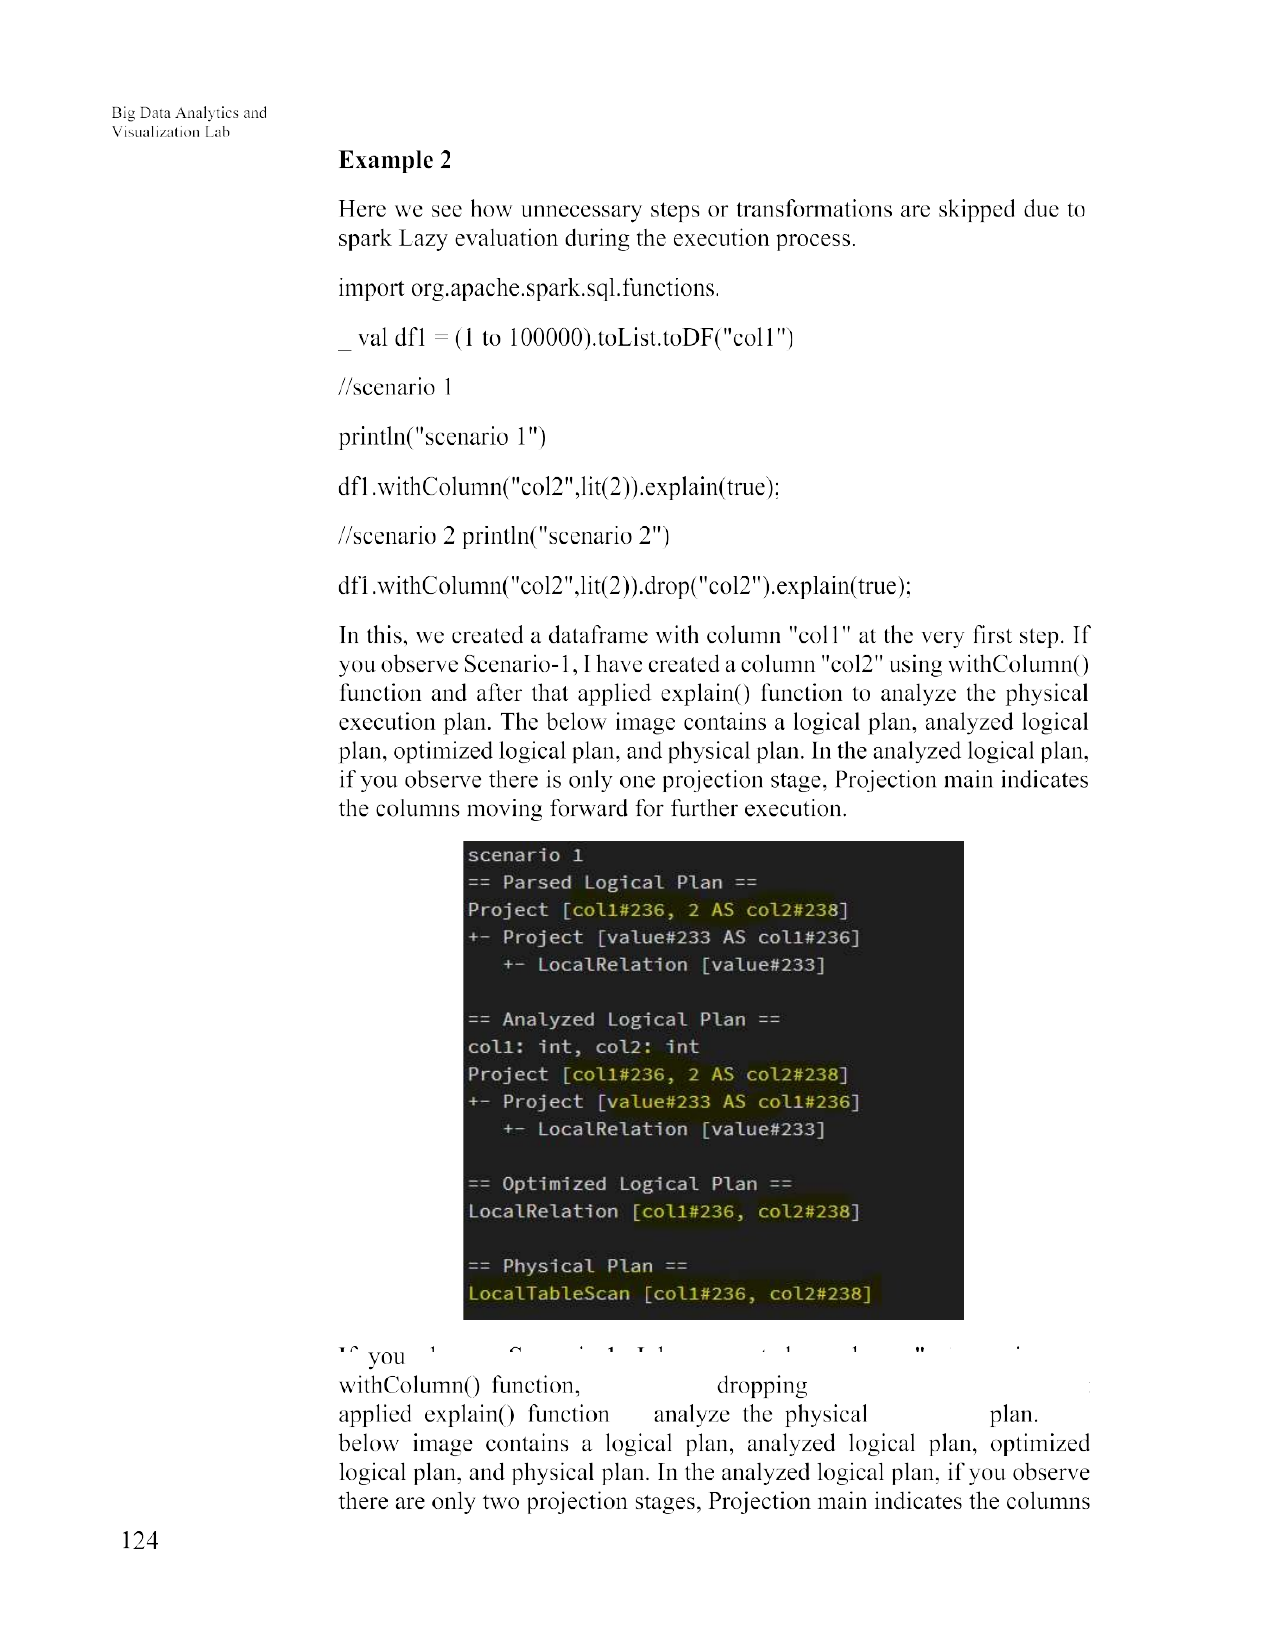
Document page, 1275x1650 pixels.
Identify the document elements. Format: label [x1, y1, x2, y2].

picture [338, 150, 450, 173]
picture [338, 327, 793, 351]
picture [338, 576, 910, 599]
picture [338, 526, 669, 549]
picture [338, 1346, 1090, 1514]
picture [338, 426, 545, 450]
picture [338, 476, 778, 500]
picture [338, 625, 1091, 821]
picture [338, 377, 451, 395]
picture [338, 199, 1085, 251]
picture [133, 1531, 158, 1549]
picture [463, 841, 964, 1320]
picture [338, 278, 718, 301]
picture [111, 106, 267, 137]
